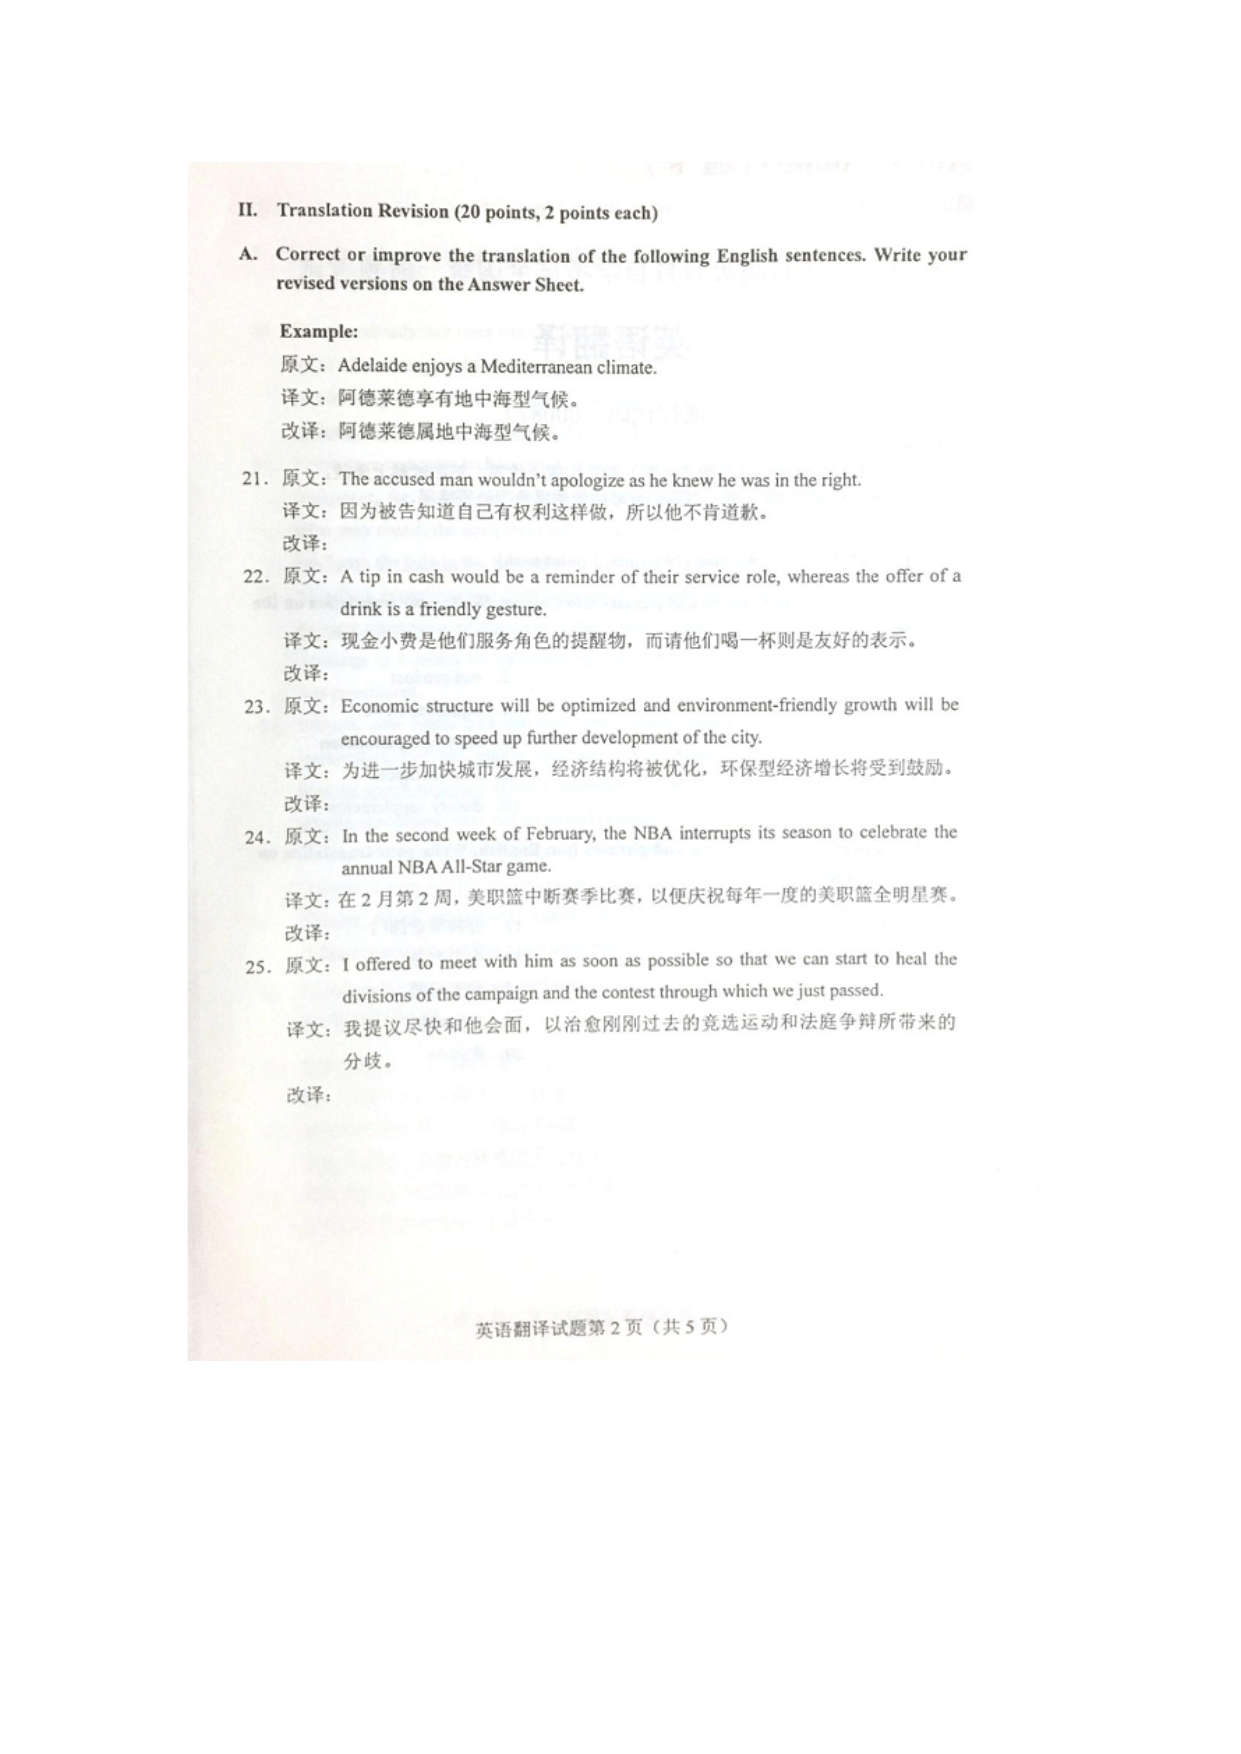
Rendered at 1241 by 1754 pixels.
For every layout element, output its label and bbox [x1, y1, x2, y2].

picture [187, 162, 1053, 1361]
